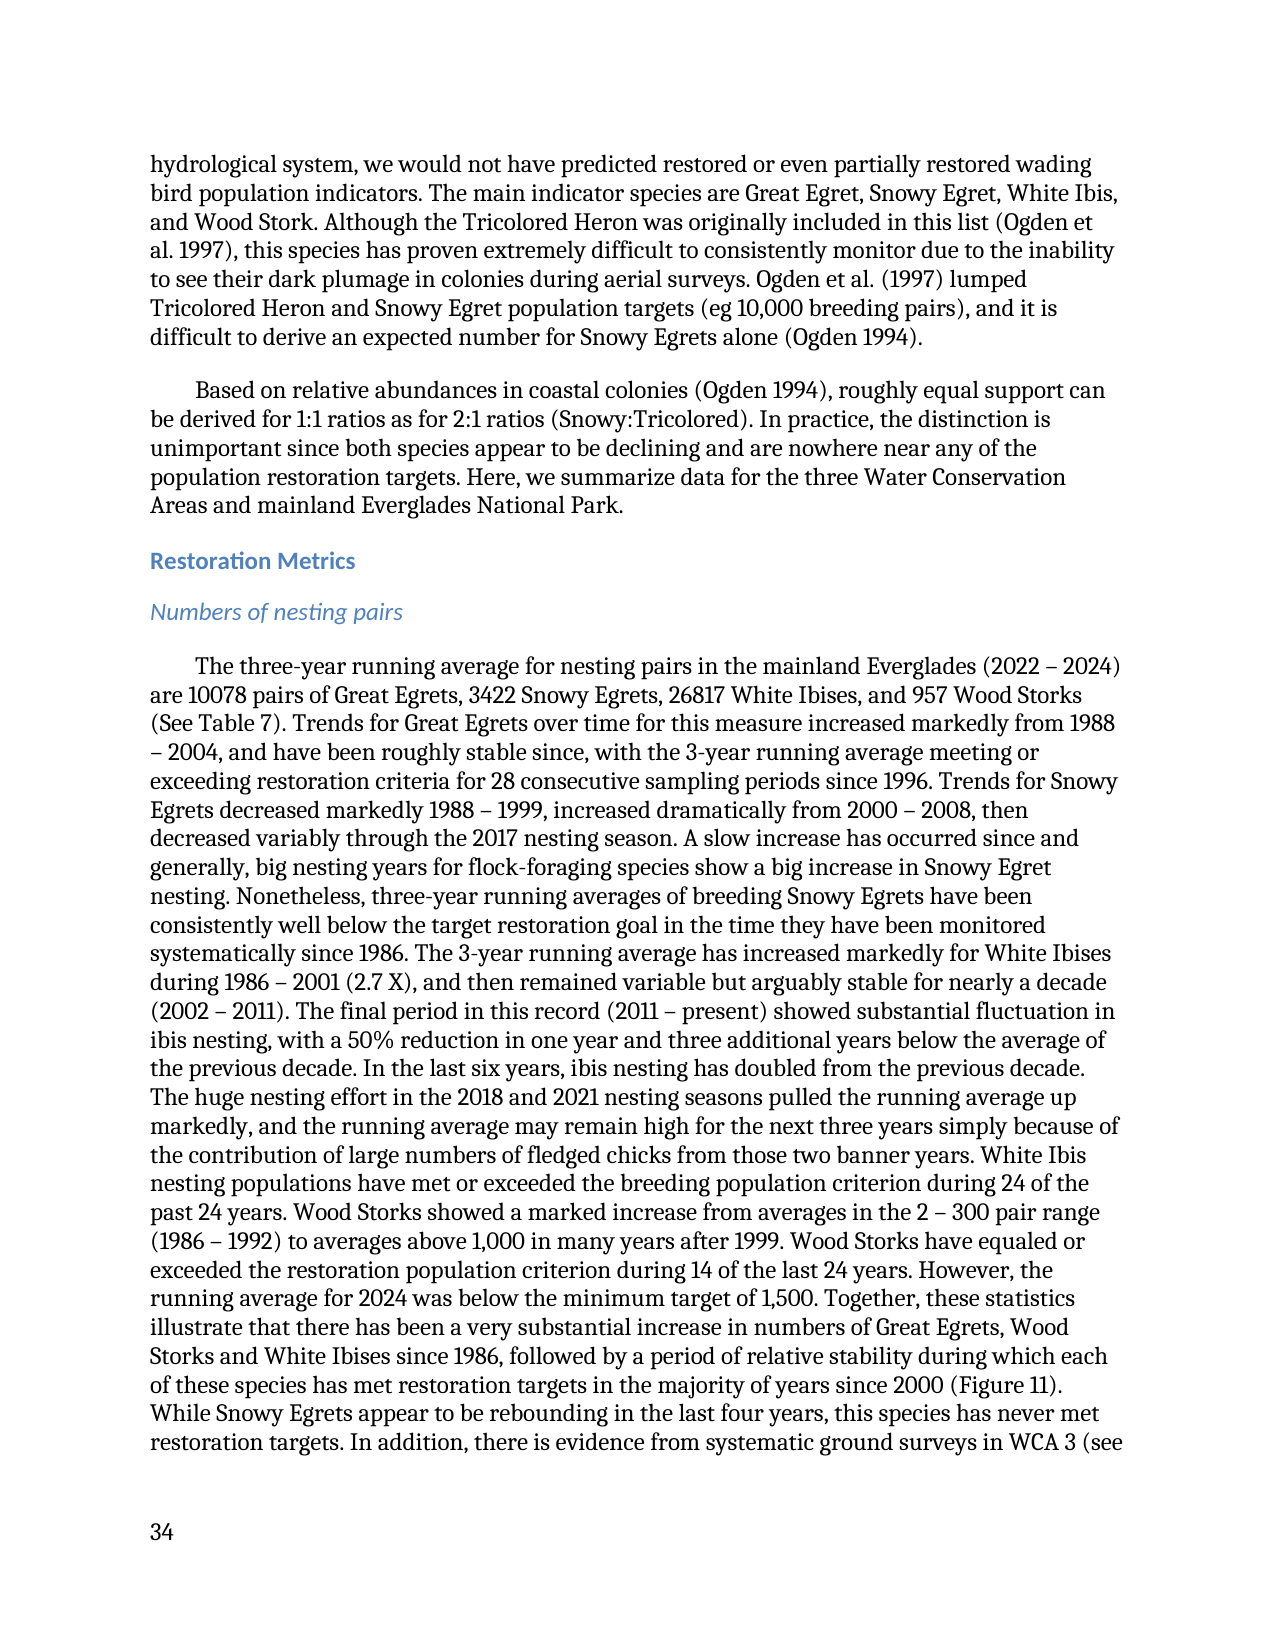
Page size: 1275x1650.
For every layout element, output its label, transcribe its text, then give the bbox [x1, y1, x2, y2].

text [150, 652, 1125, 1457]
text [150, 150, 1125, 351]
subtitle Numbers of nesting pairs [150, 596, 1125, 627]
subtitle Restoration Metrics [150, 545, 1125, 576]
text Based on relative abundances in coastal colonies (Ogden 1994), roughly equal support can be derived for 1:1 ratios as for 2:1 ratios (Snowy:Tricolored). In practice, the distinction is unimportant since both species appear to be declining and are nowhere near any of the population restoration targets. Here, we summarize data for the three Water Conservation Areas and mainland Everglades National Park. [150, 376, 1125, 520]
